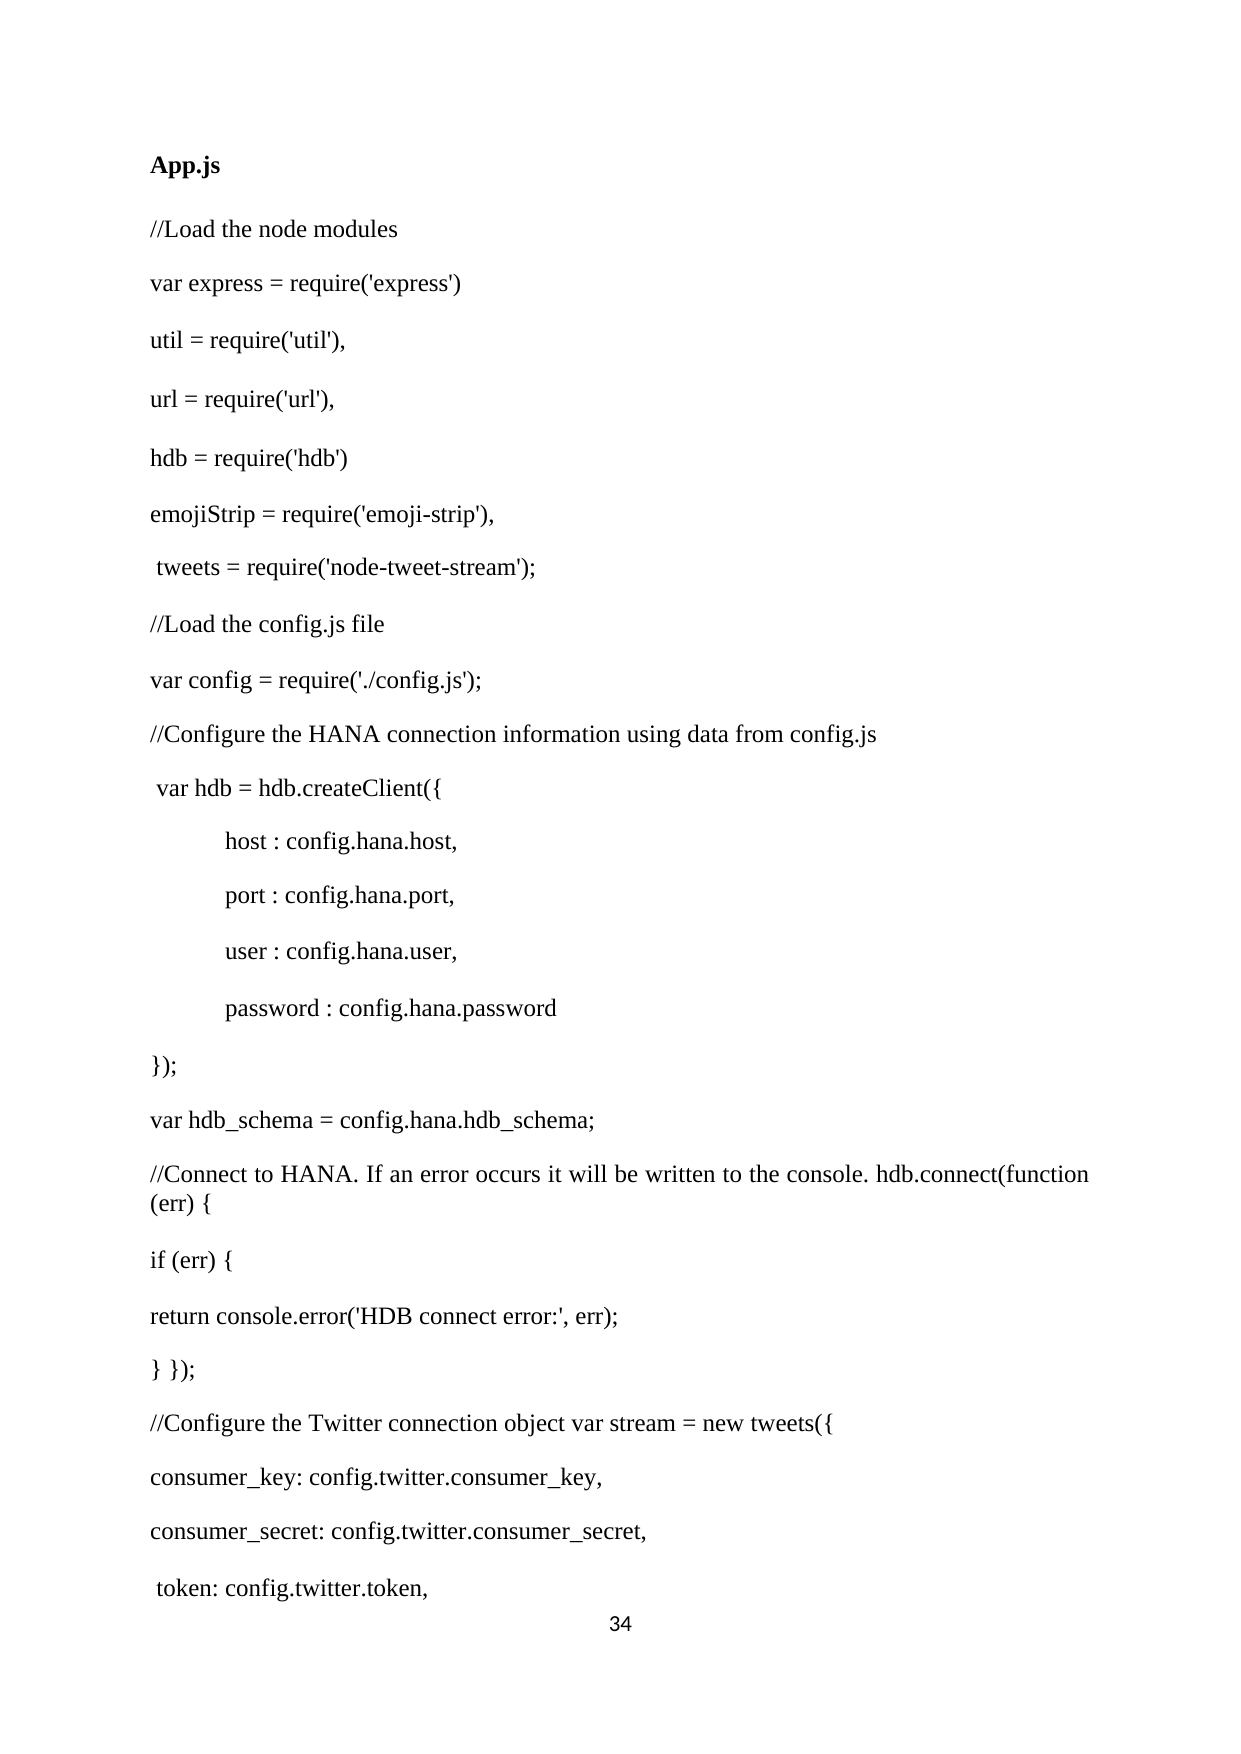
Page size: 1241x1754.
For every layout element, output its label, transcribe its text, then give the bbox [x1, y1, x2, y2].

text if (err) { [150, 1242, 1090, 1276]
text consumer_key: config.twitter.consumer_key, [150, 1462, 1090, 1491]
text var config = require('./config.js'); [150, 665, 1090, 694]
text emojiStrip = require('emoji-strip'), [150, 499, 1090, 527]
text } }); [150, 1354, 1090, 1383]
text host : config.hana.host, [150, 826, 1090, 855]
text //Configure the HANA connection information using data from config.js [150, 719, 1090, 748]
text util = require('util'), [150, 321, 1090, 356]
text //Load the config.js file [150, 606, 1090, 640]
text App.js [150, 150, 1090, 179]
text tweets = require('node-tweet-stream'); [150, 552, 1090, 581]
text //Load the node modules [150, 214, 1090, 243]
text password : config.hana.password [150, 990, 1090, 1021]
text //Configure the Twitter connection object var stream = new tweets({ [150, 1408, 1090, 1437]
text hdb = require('hdb') [150, 439, 1090, 474]
text var express = require('express') [150, 268, 1090, 296]
text consumer_secret: config.twitter.consumer_secret, [150, 1516, 1090, 1544]
text //Connect to HANA. If an error occurs it will be written to the console. hdb.connect(function (err) { [150, 1159, 1090, 1217]
text port : config.hana.port, [150, 880, 1090, 909]
text token: config.twitter.token, [150, 1569, 1090, 1604]
text url = require('url'), [150, 381, 1090, 414]
text }); [150, 1046, 1090, 1081]
text var hdb_schema = config.hana.hdb_schema; [150, 1106, 1090, 1134]
text return console.error('HDB connect error:', err); [150, 1301, 1090, 1329]
text var hdb = hdb.createClient({ [150, 773, 1090, 801]
text user : config.hana.user, [150, 934, 1090, 965]
